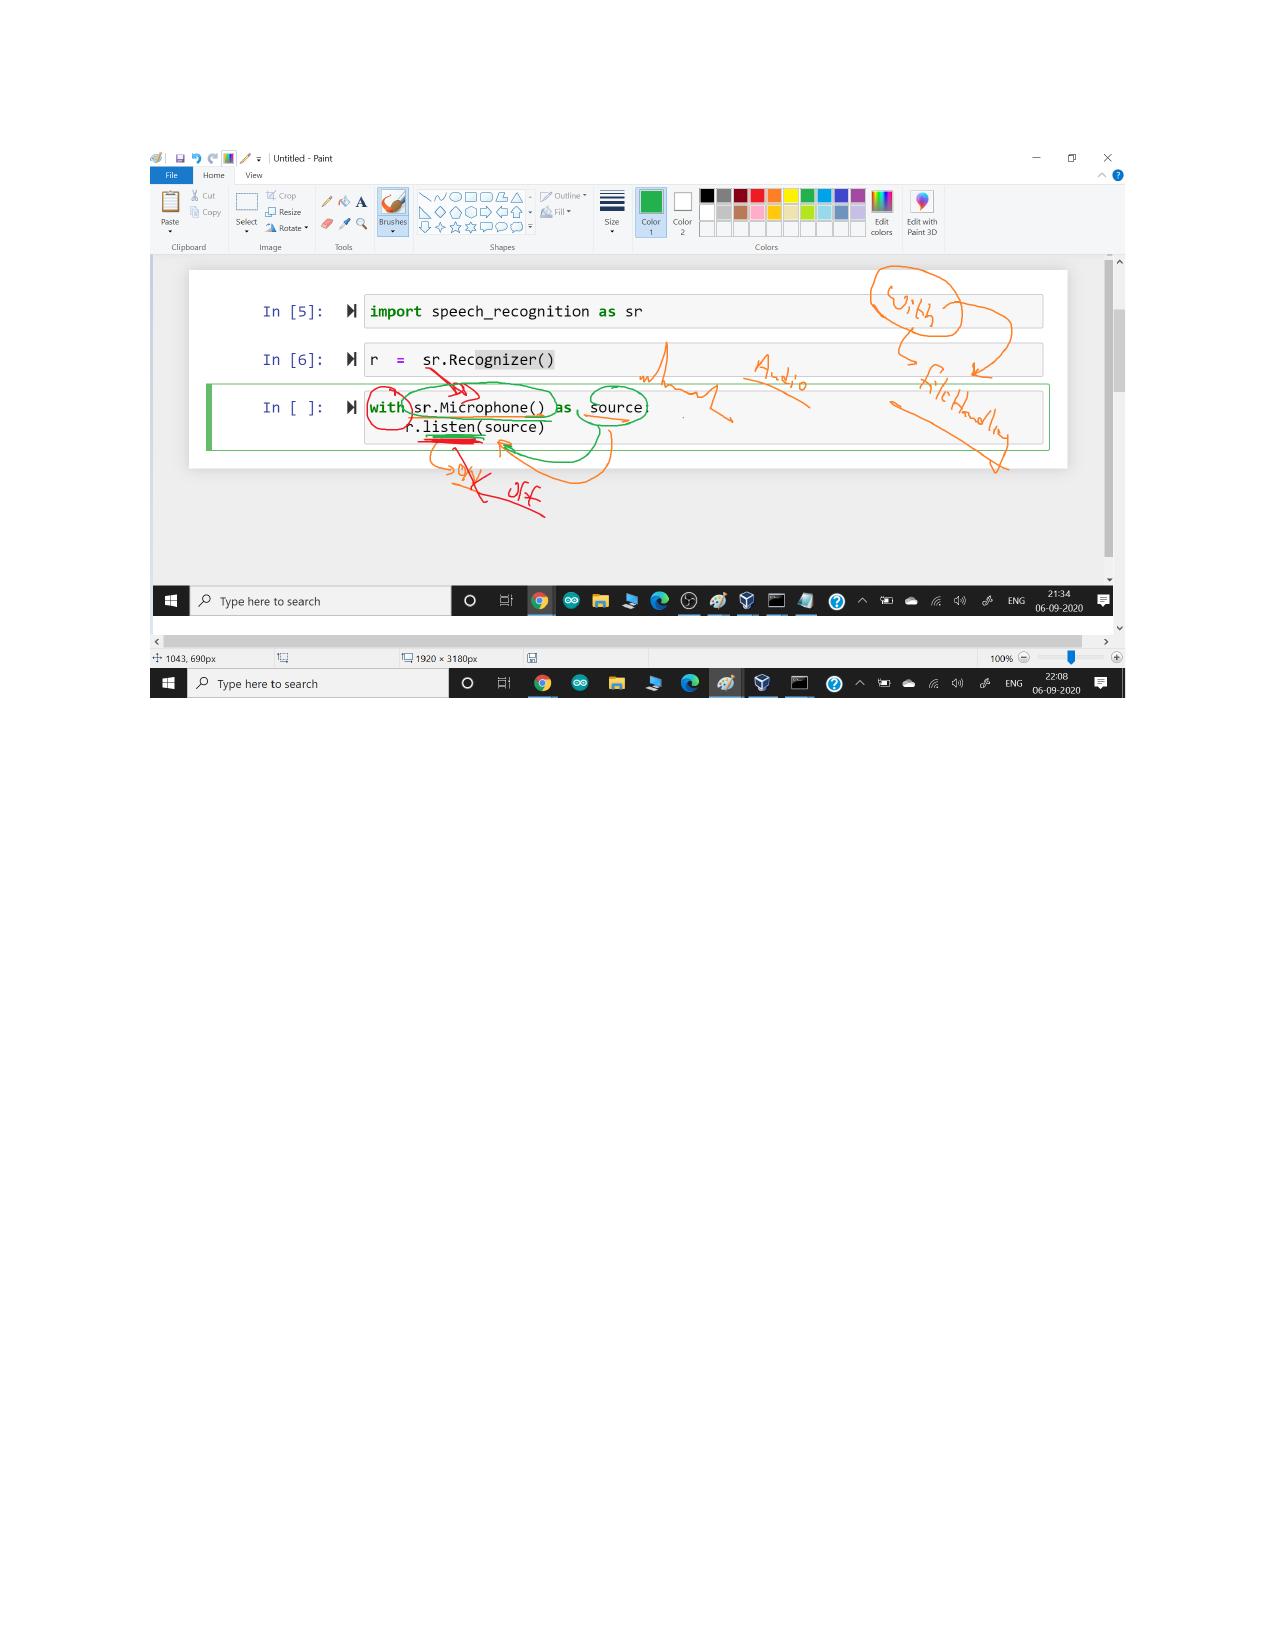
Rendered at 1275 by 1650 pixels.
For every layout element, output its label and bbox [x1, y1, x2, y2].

picture [150, 150, 1125, 698]
